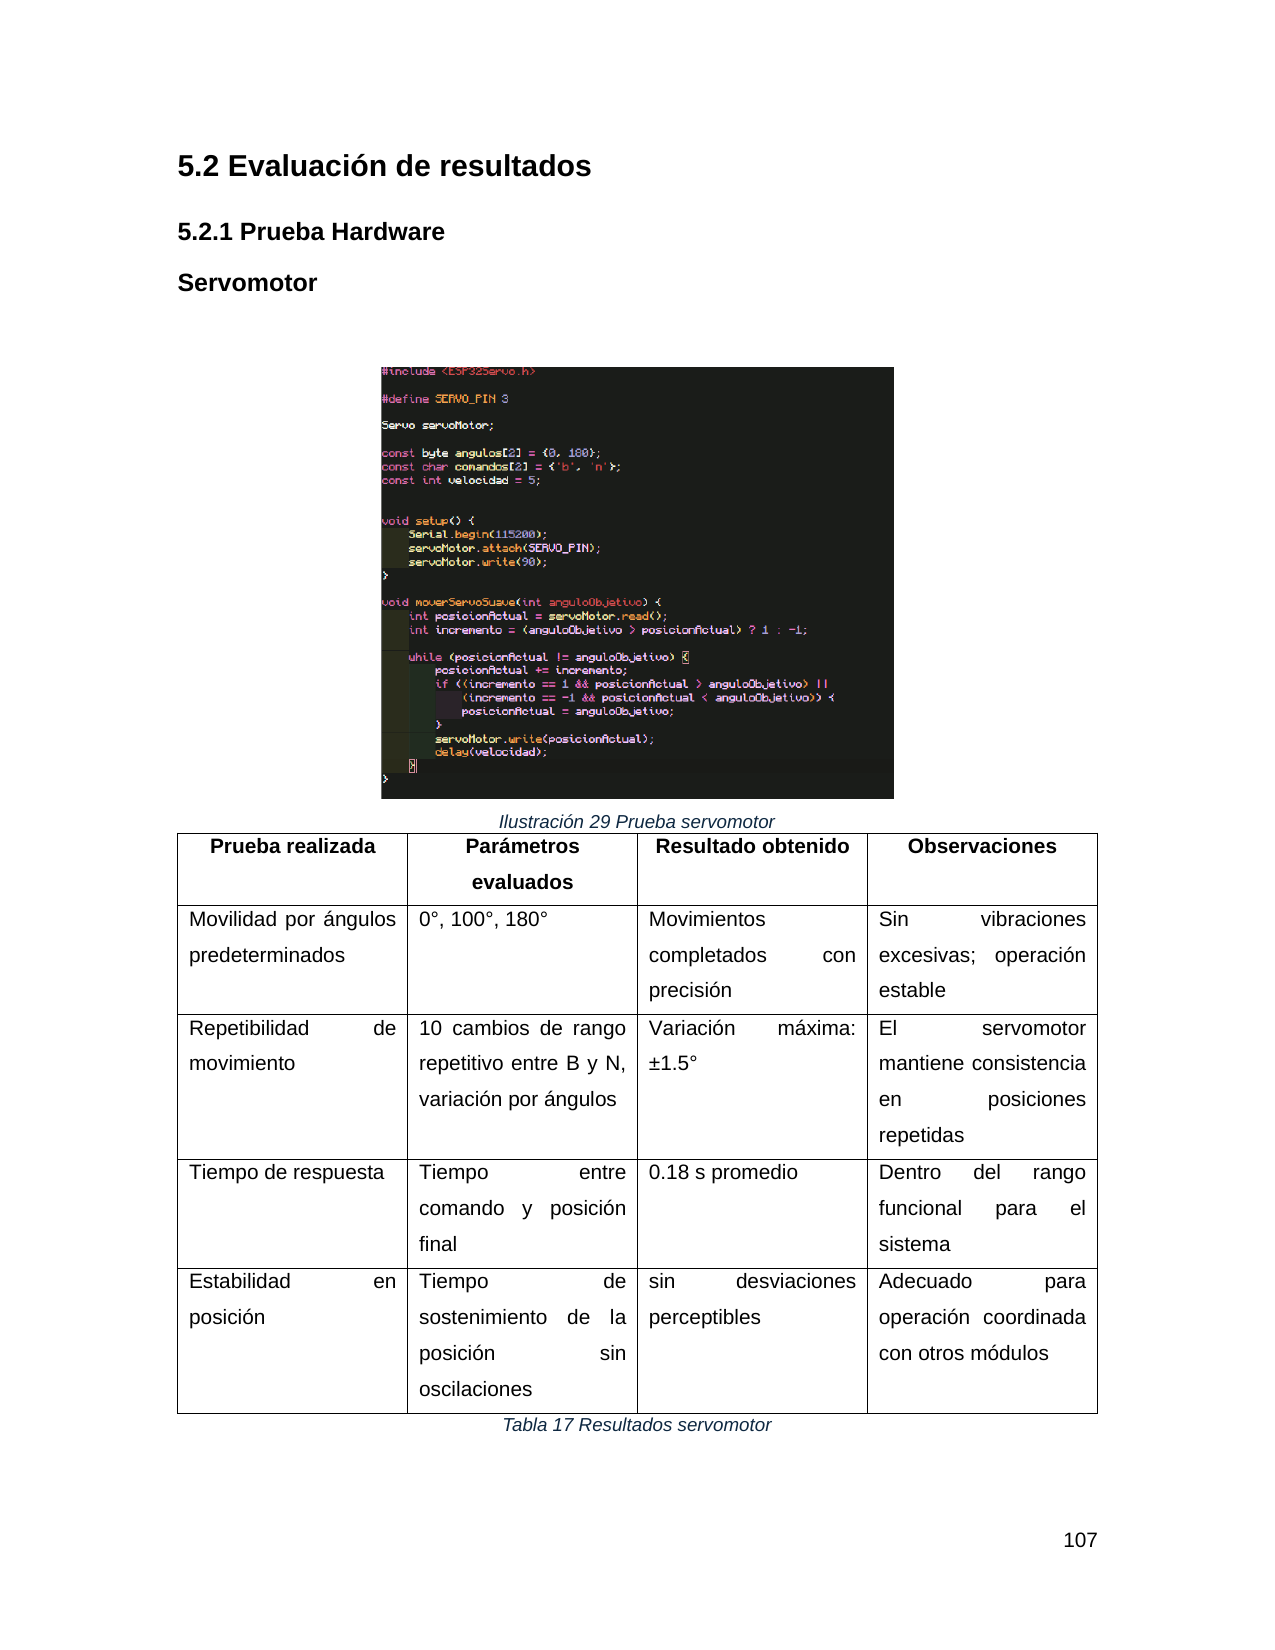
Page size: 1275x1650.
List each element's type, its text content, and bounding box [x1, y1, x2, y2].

table_header Resultado obtenido [638, 834, 867, 905]
table_cell 10 cambios de rango repetitivo entre B y N, variación por ángulos [408, 1015, 637, 1159]
table_cell Movilidad por ángulos predeterminados [178, 906, 407, 1014]
table_cell Tiempo de sostenimiento de la posición sin oscilaciones [408, 1269, 637, 1413]
table_header Parámetros evaluados [408, 834, 637, 905]
table_cell Dentro del rango funcional para el sistema [868, 1160, 1097, 1268]
text Tabla 17 Resultados servomotor [177, 1414, 1098, 1435]
table_cell 0.18 s promedio [638, 1160, 867, 1268]
table_cell Adecuado para operación coordinada con otros módulos [868, 1269, 1097, 1413]
subtitle 5.2 Evaluación de resultados [177, 148, 1098, 182]
table_cell Tiempo de respuesta [178, 1160, 407, 1268]
text 5.2.1 Prueba Hardware [177, 216, 1098, 245]
table_cell 0°, 100°, 180° [408, 906, 637, 1014]
table_cell El servomotor mantiene consistencia en posiciones repetidas [868, 1015, 1097, 1159]
table_header Prueba realizada [178, 834, 407, 905]
table_cell sin desviaciones perceptibles [638, 1269, 867, 1413]
table_cell Movimientos completados con precisión [638, 906, 867, 1014]
subtitle Servomotor [177, 268, 1098, 297]
table_cell Tiempo entre comando y posición final [408, 1160, 637, 1268]
picture [381, 367, 894, 799]
table_cell Sin vibraciones excesivas; operación estable [868, 906, 1097, 1014]
table_cell Variación máxima: ±1.5° [638, 1015, 867, 1159]
text Ilustración 29 Prueba servomotor [177, 811, 1098, 832]
table_cell Repetibilidad de movimiento [178, 1015, 407, 1159]
table_header Observaciones [868, 834, 1097, 905]
table_cell Estabilidad en posición [178, 1269, 407, 1413]
